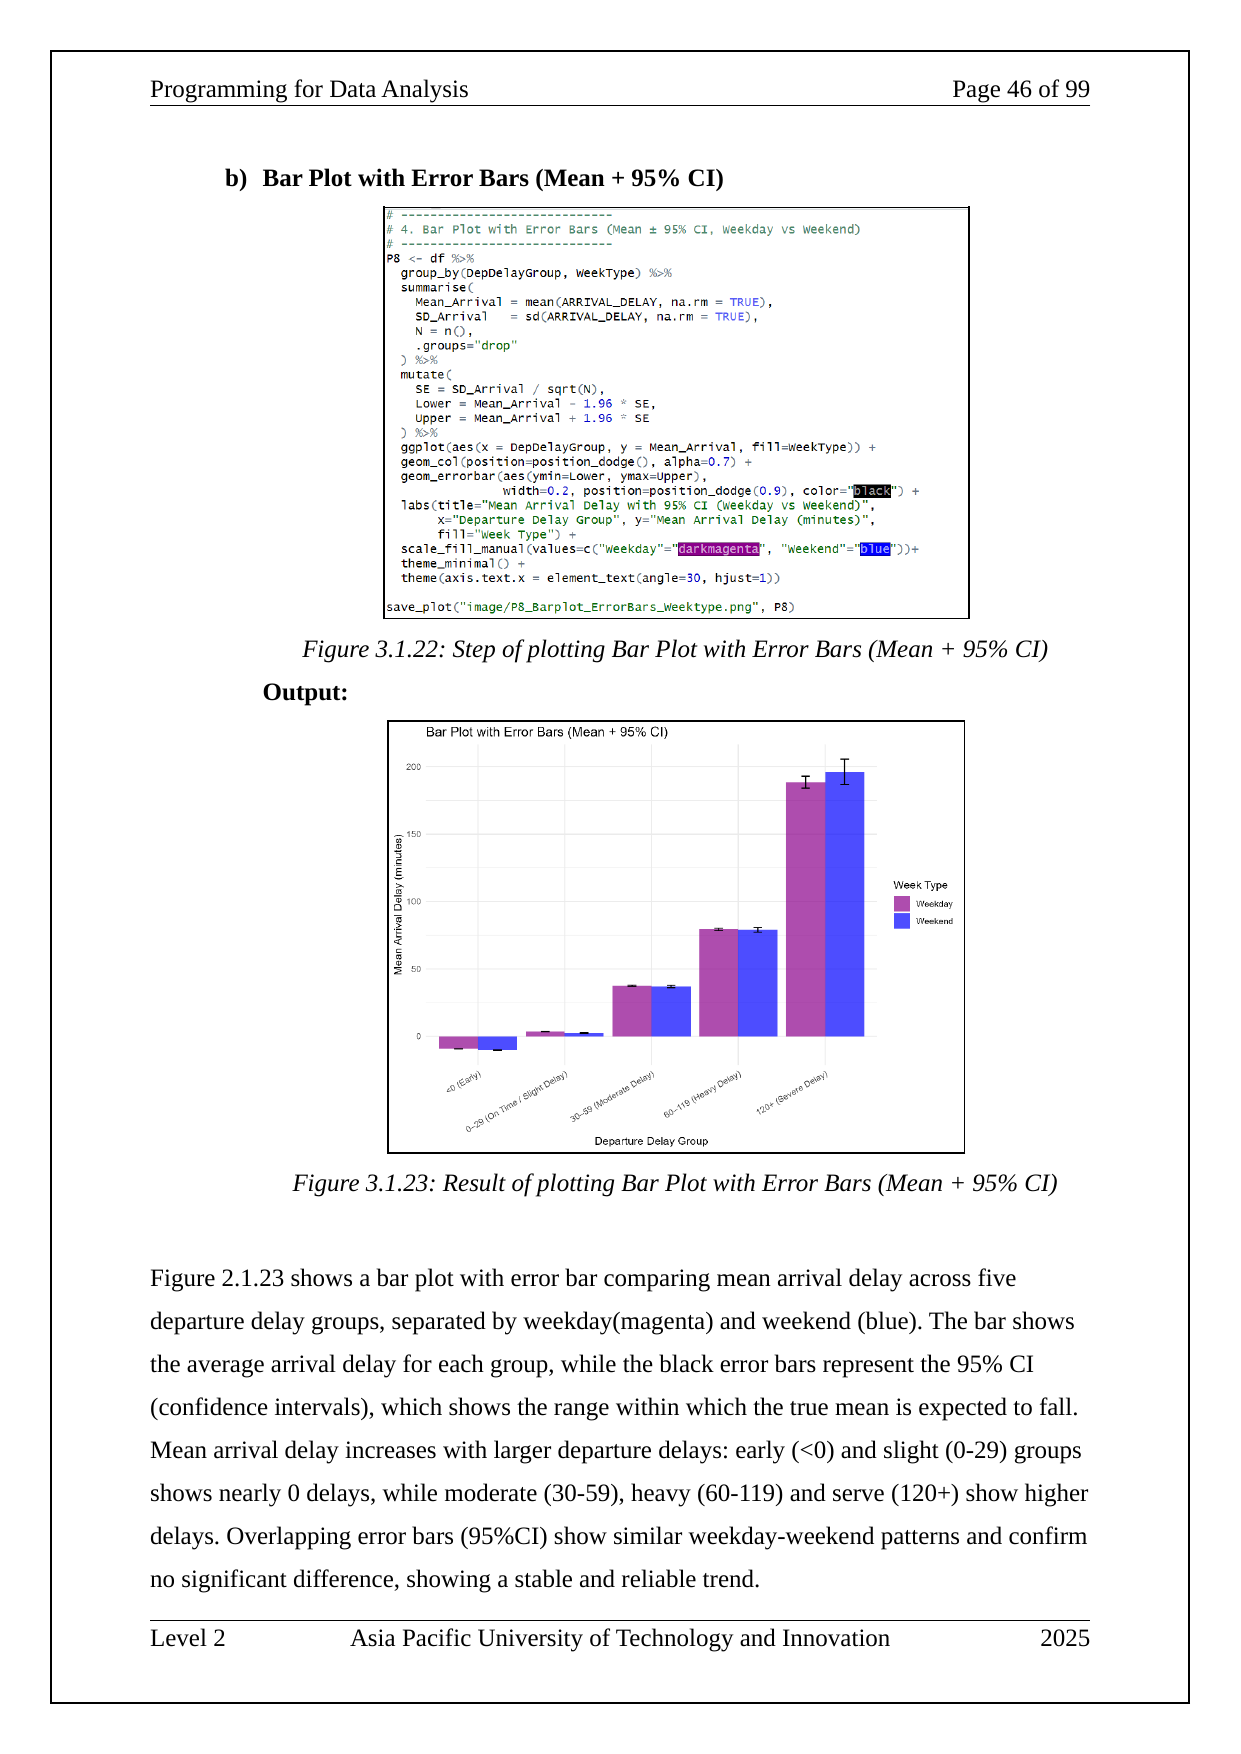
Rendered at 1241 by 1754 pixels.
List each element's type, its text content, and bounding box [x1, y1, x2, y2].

picture [389, 722, 964, 1152]
list Output: [262, 677, 1090, 706]
list Figure 3.1.23: Result of plotting Bar Plot with Error Bars (Mean + 95% CI) [262, 1168, 1090, 1197]
list Bar Plot with Error Bars (Mean + 95% CI) [225, 163, 1090, 192]
list Figure 3.1.22: Step of plotting Bar Plot with Error Bars (Mean + 95% CI) [262, 634, 1090, 662]
picture [385, 208, 968, 618]
text Figure 2.1.23 shows a bar plot with error bar comparing mean arrival delay across five departure delay groups, separated by weekday(magenta) and weekend (blue). The bar shows the average arrival delay for each group, while the black error bars represent the 95% CI (confidence intervals), which shows the range within which the true mean is expected to fall. Mean arrival delay increases with larger departure delays: early (<0) and slight (0-29) groups shows nearly 0 delays, while moderate (30-59), heavy (60-119) and serve (120+) show higher delays. Overlapping error bars (95%CI) show similar weekday-weekend patterns and confirm no significant difference, showing a stable and reliable trend. [150, 1263, 1090, 1593]
